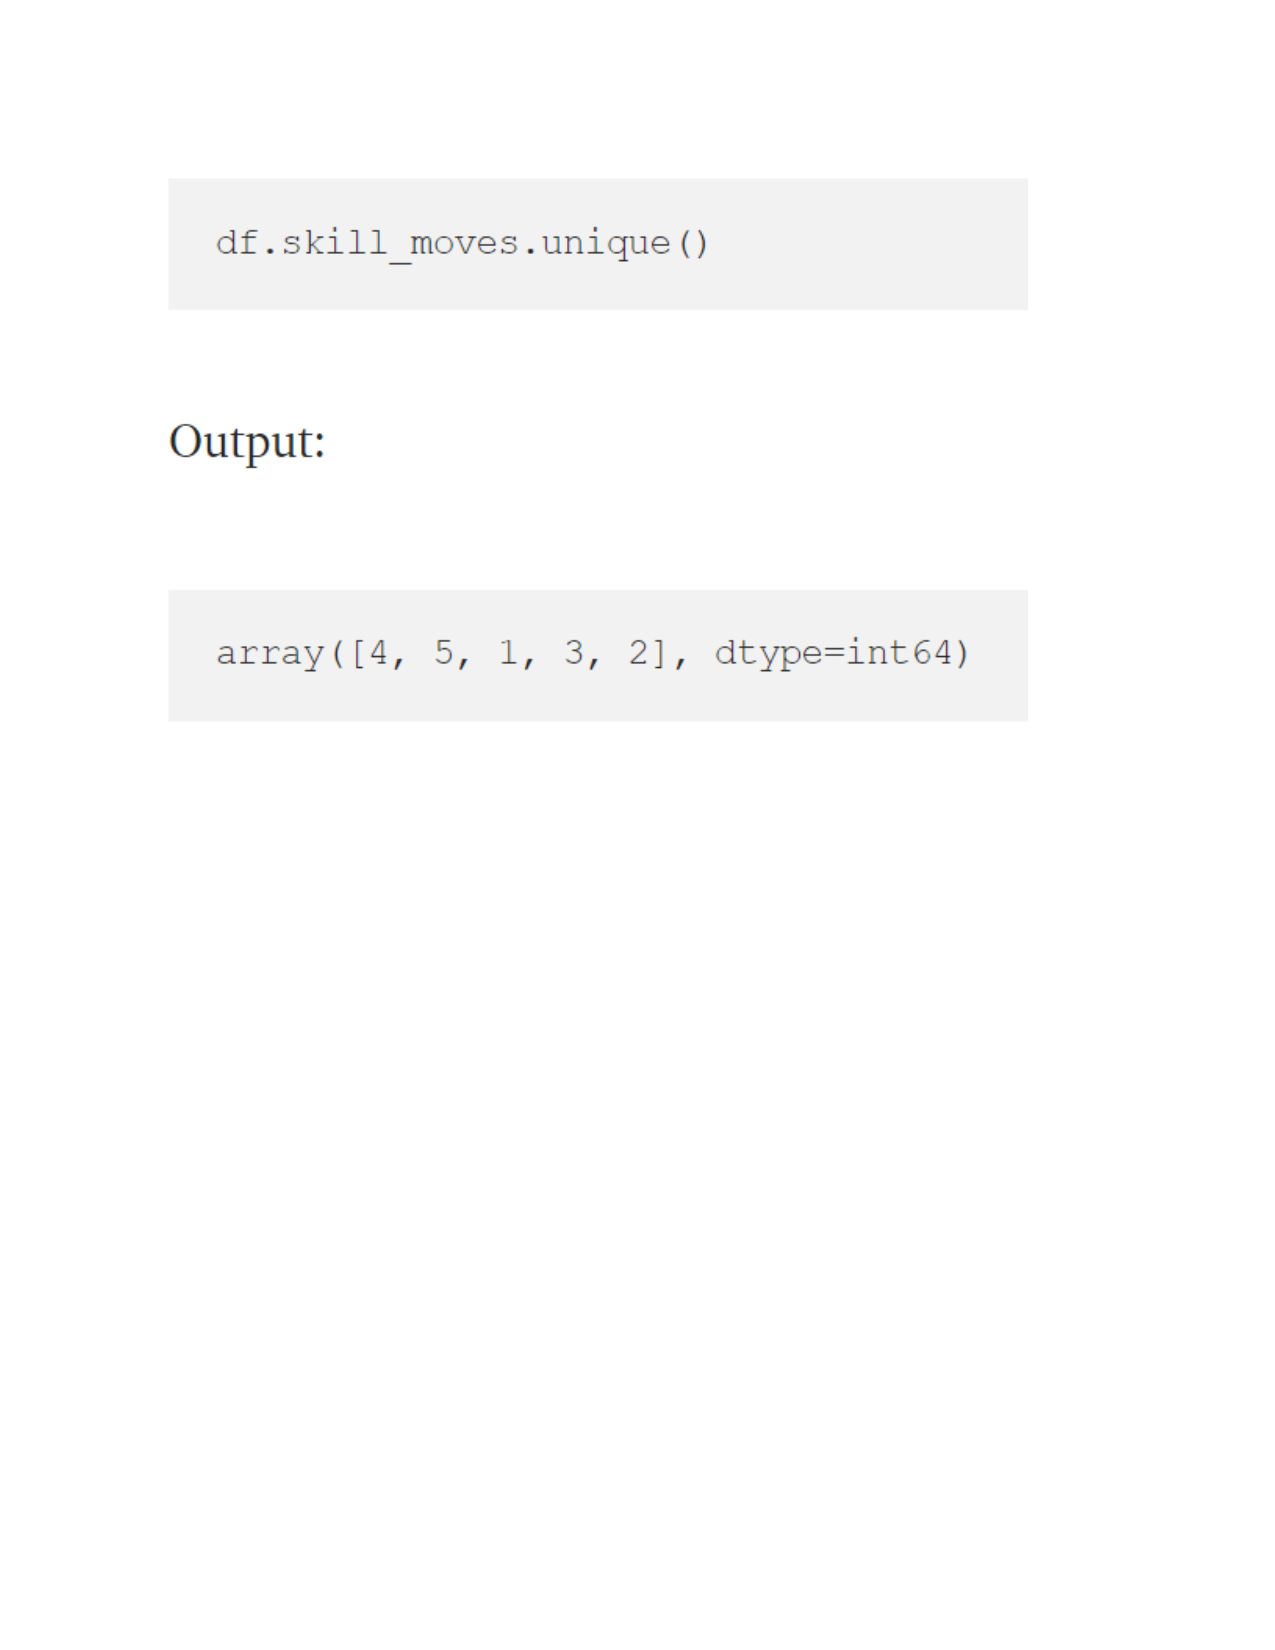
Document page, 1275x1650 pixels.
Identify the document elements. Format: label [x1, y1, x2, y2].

picture [150, 150, 1029, 739]
